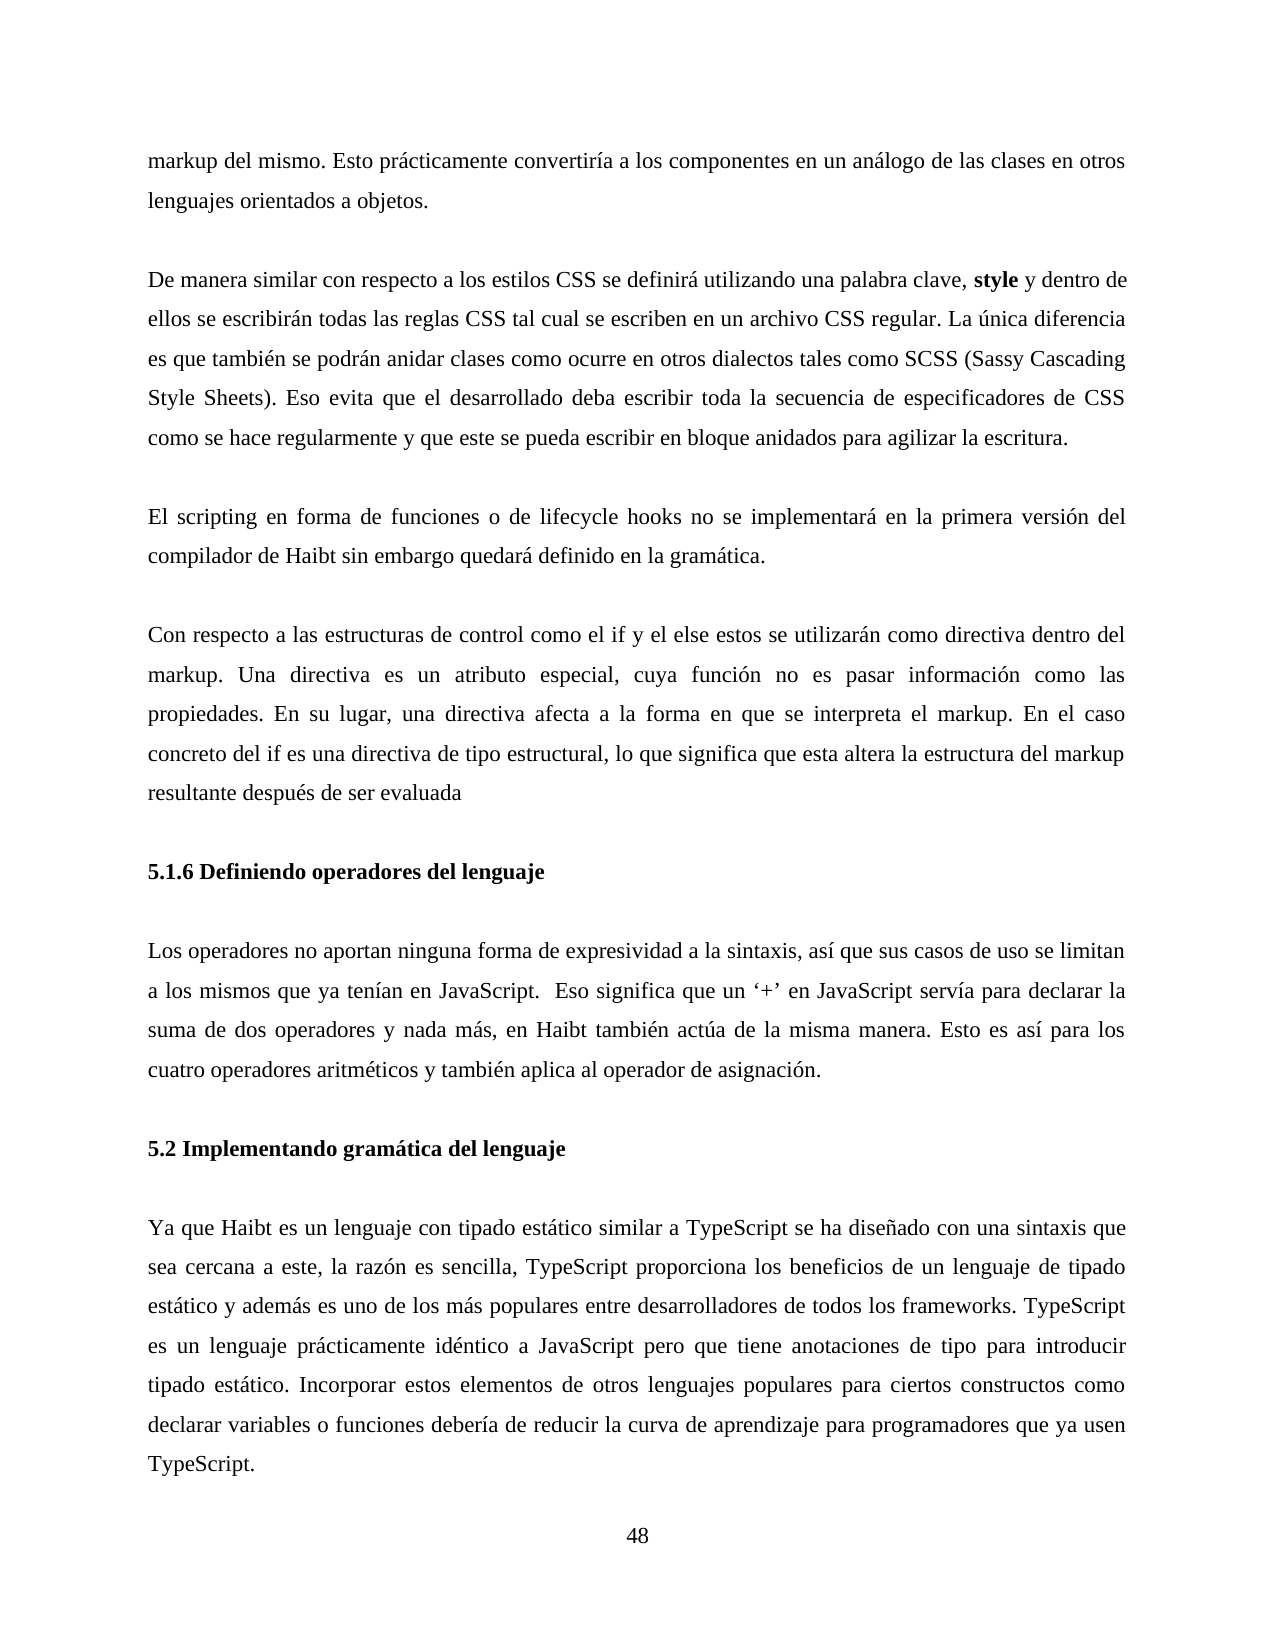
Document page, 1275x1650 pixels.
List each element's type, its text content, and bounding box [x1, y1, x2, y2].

text El scripting en forma de funciones o de lifecycle hooks no se implementará en la primera versión del compilador de Haibt sin embargo quedará definido en la gramática. [148, 503, 1127, 569]
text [148, 148, 1127, 213]
text 5.2 Implementando gramática del lenguaje [148, 1134, 1127, 1161]
text 5.1.6 Definiendo operadores del lenguaje [148, 858, 1127, 884]
text De manera similar con respecto a los estilos CSS se definirá utilizando una palabra clave, style y dentro de ellos se escribirán todas las reglas CSS tal cual se escriben en un archivo CSS regular. La única diferencia es que también se podrán anidar clases como ocurre en otros dialectos tales como SCSS (Sassy Cascading Style Sheets). Eso evita que el desarrollado deba escribir toda la secuencia de especificadores de CSS como se hace regularmente y que este se pueda escribir en bloque anidados para agilizar la escritura. [148, 266, 1127, 450]
text Con respecto a las estructuras de control como el if y el else estos se utilizarán como directiva dentro del markup. Una directiva es un atributo especial, cuya función no es pasar información como las propiedades. En su lugar, una directiva afecta a la forma en que se interpreta el markup. En el caso concreto del if es una directiva de tipo estructural, lo que significa que esta altera la estructura del markup resultante después de ser evaluada [148, 621, 1127, 806]
text Los operadores no aportan ninguna forma de expresividad a la sintaxis, así que sus casos de uso se limitan a los mismos que ya tenían en JavaScript. Eso significa que un ‘+’ en JavaScript servía para declarar la suma de dos operadores y nada más, en Haibt también actúa de la misma manera. Esto es así para los cuatro operadores aritméticos y también aplica al operador de asignación. [148, 937, 1127, 1082]
text Ya que Haibt es un lenguaje con tipado estático similar a TypeScript se ha diseñado con una sintaxis que sea cercana a este, la razón es sencilla, TypeScript proporciona los beneficios de un lenguaje de tipado estático y además es uno de los más populares entre desarrolladores de todos los frameworks. TypeScript es un lenguaje prácticamente idéntico a JavaScript pero que tiene anotaciones de tipo para introducir tipado estático. Incorporar estos elementos de otros lenguajes populares para ciertos constructos como declarar variables o funciones debería de reducir la curva de aprendizaje para programadores que ya usen TypeScript. [148, 1213, 1127, 1477]
